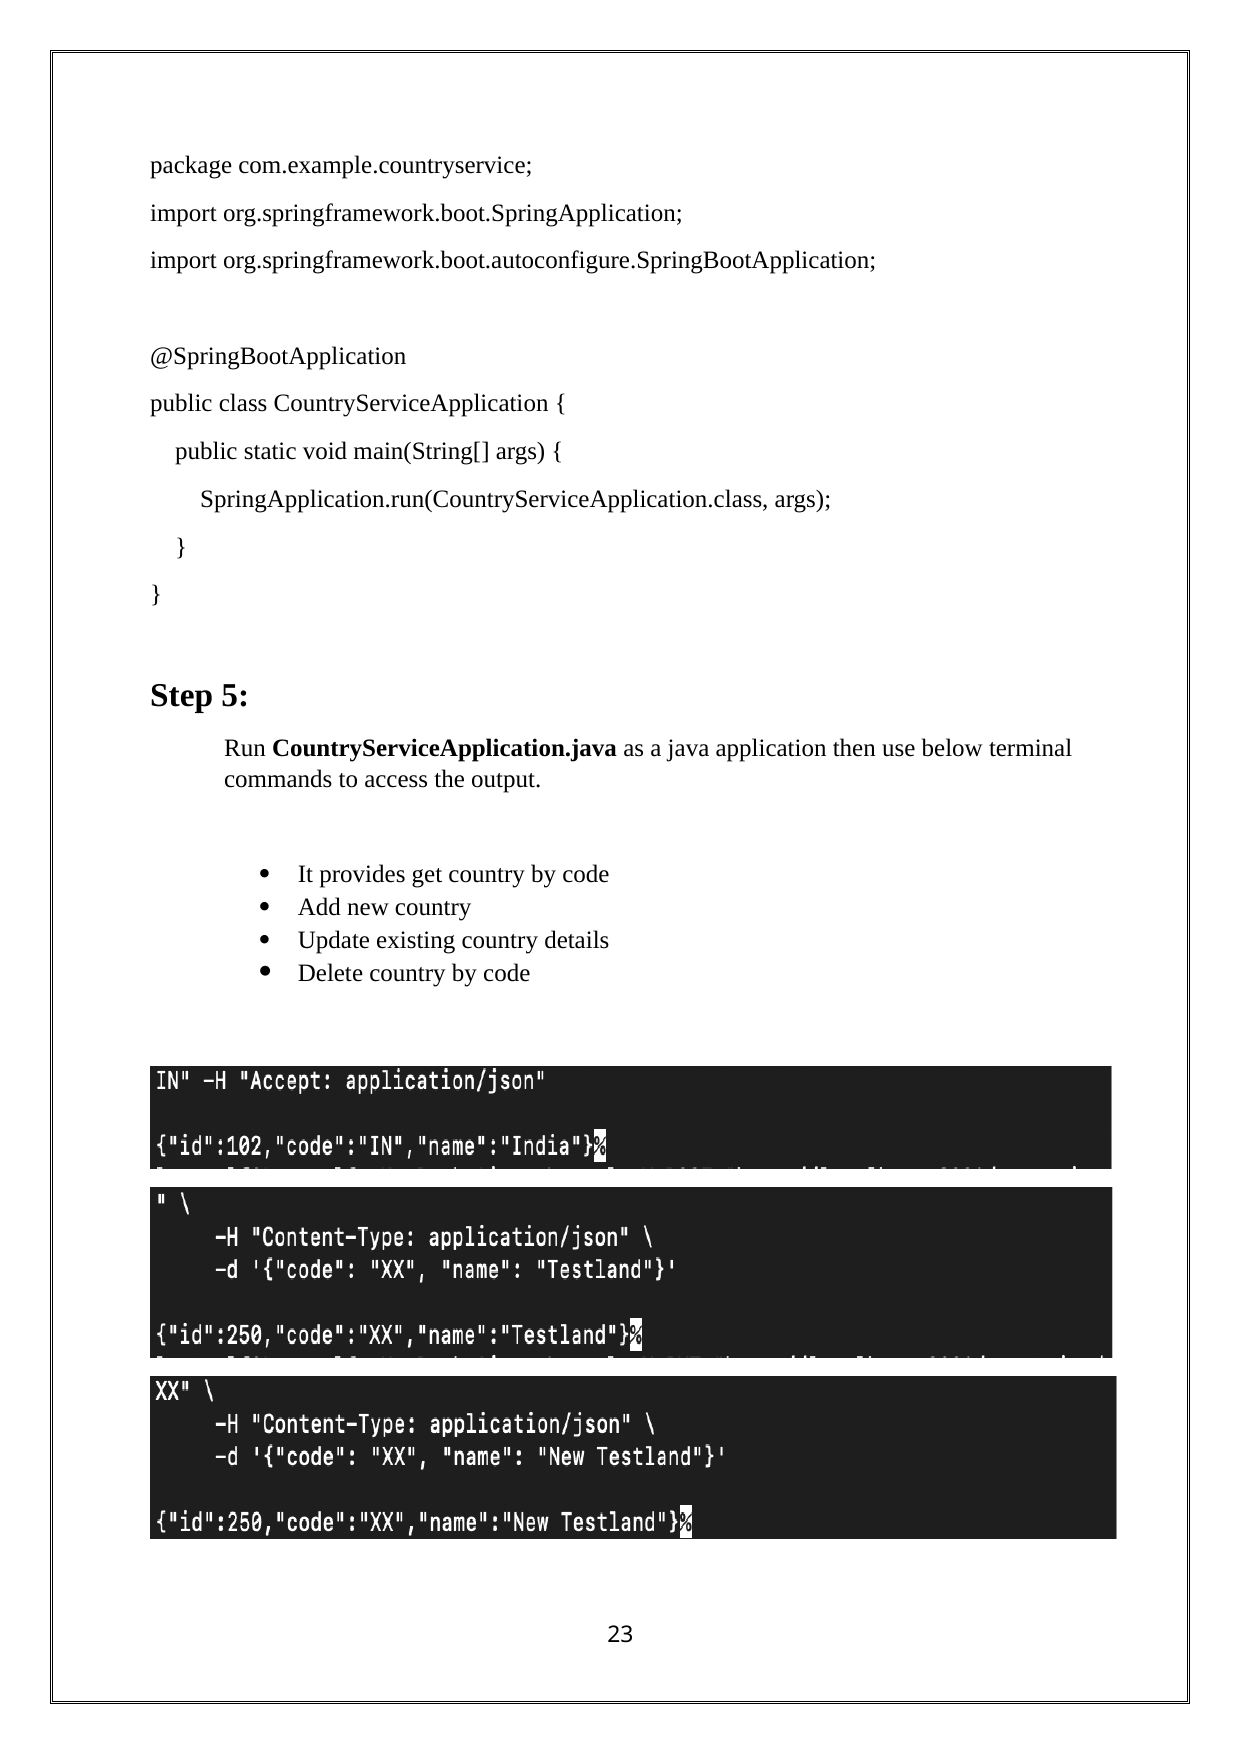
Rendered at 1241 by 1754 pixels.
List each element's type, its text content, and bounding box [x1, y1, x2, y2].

text Step 5: [150, 675, 1090, 713]
text } [150, 532, 1090, 560]
list Add new country [260, 892, 1090, 921]
text public class CountryServiceApplication { [150, 388, 1090, 417]
picture [150, 1187, 1113, 1358]
text @SpringBootApplication [150, 341, 1090, 369]
list It provides get country by code [260, 859, 1090, 888]
text public static void main(String[] args) { [150, 436, 1090, 465]
text Run CountryServiceApplication.java as a java application then use below terminal commands to access the output. [224, 733, 1090, 793]
text import org.springframework.boot.autoconfigure.SpringBootApplication; [150, 245, 1090, 274]
picture [150, 1376, 1117, 1539]
list Update existing country details [260, 925, 1090, 954]
text } [150, 579, 1090, 608]
list Delete country by code [260, 958, 1090, 988]
text SpringApplication.run(CountryServiceApplication.class, args); [150, 484, 1090, 513]
picture [150, 1066, 1112, 1169]
text import org.springframework.boot.SpringApplication; [150, 198, 1090, 226]
text package com.example.countryservice; [150, 150, 1090, 179]
